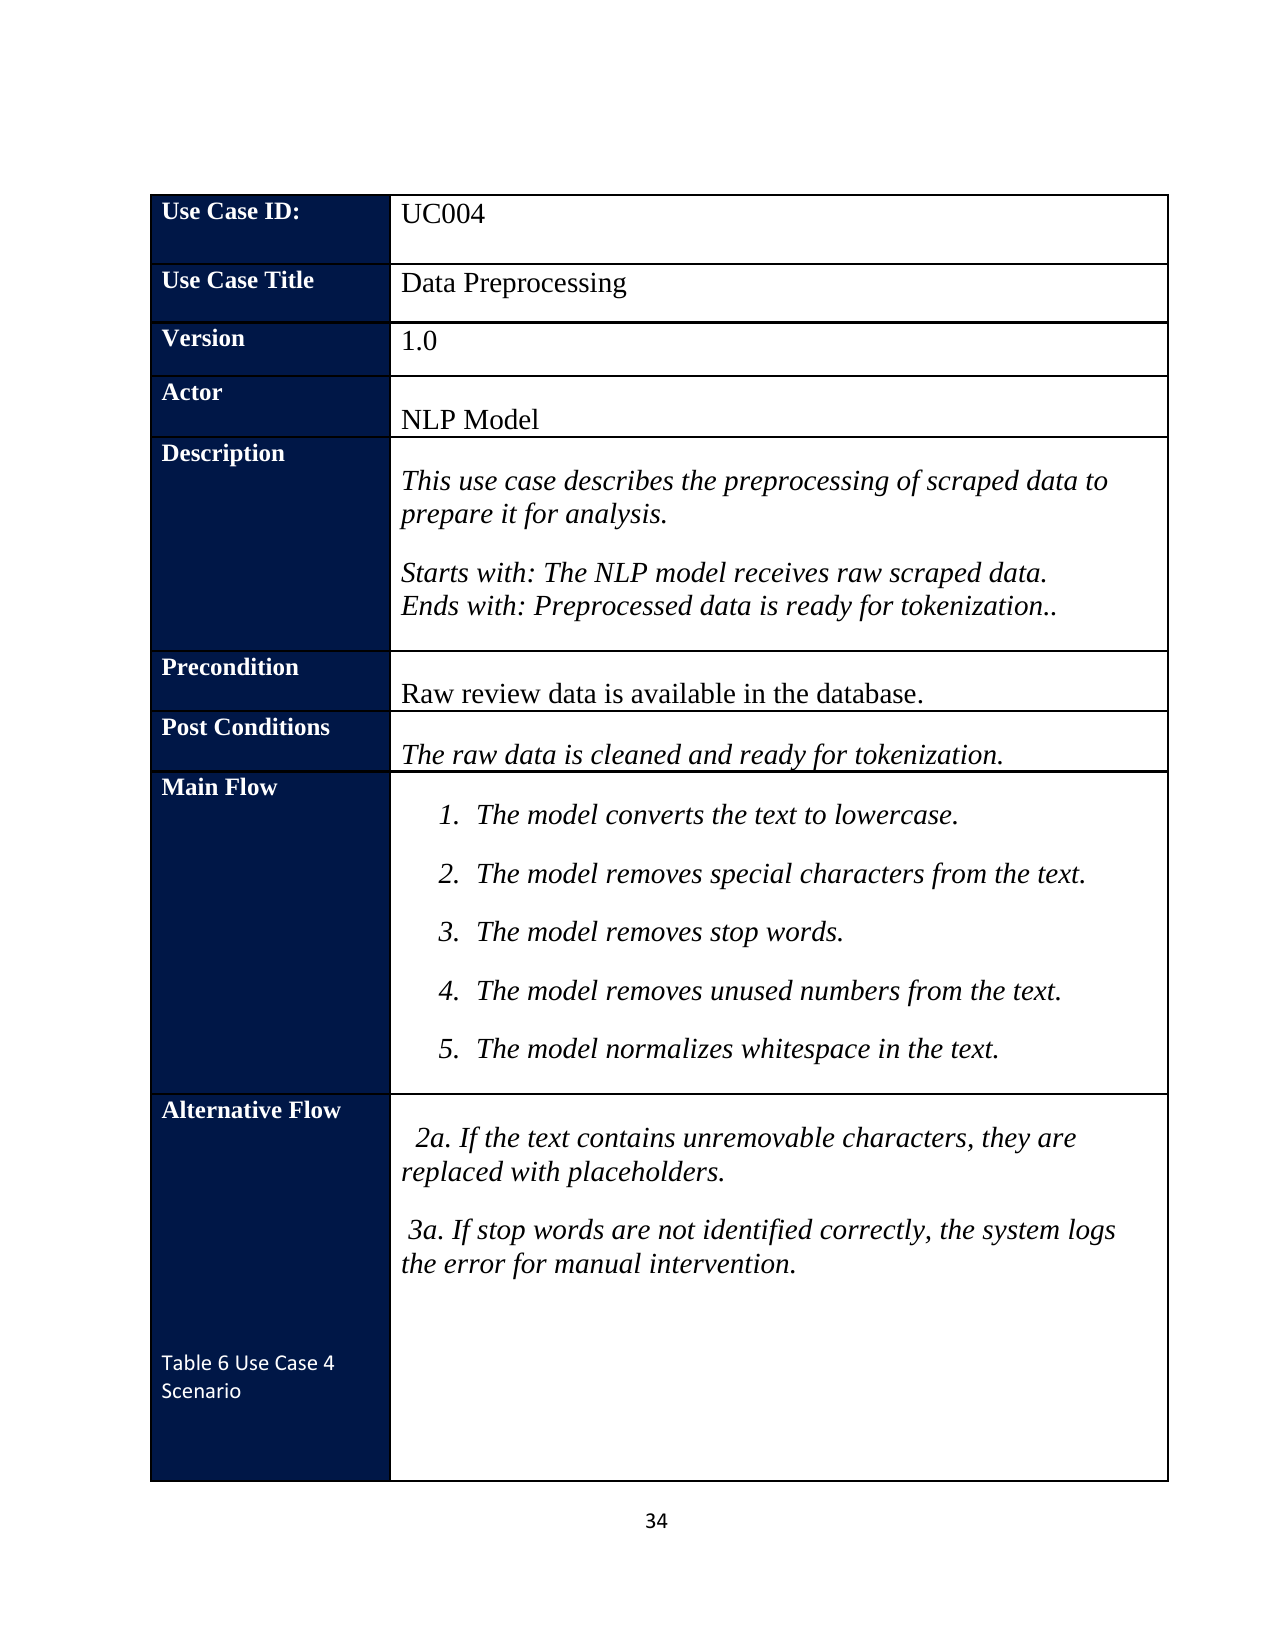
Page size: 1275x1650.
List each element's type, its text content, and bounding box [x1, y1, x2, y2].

table_cell 1.0 [391, 324, 1167, 375]
table_cell Alternative Flow Table 6 Use Case 4 Scenario [152, 1095, 389, 1480]
table_cell Description [152, 438, 389, 650]
table_cell Precondition [152, 652, 389, 710]
table_cell NLP Model [391, 377, 1167, 436]
table_cell The model converts the text to lowercase. The model removes special characters from the text. The model removes stop words. The model removes unused numbers from the text. The model normalizes whitespace in the text. [391, 773, 1167, 1093]
table_cell Actor [152, 377, 389, 436]
table_header Use Case ID: [152, 196, 389, 263]
table_cell Raw review data is available in the database. [391, 652, 1167, 710]
table_header UC004 [391, 196, 1167, 263]
table_cell Version [152, 324, 389, 375]
table_cell This use case describes the preprocessing of scraped data to prepare it for analysis. Starts with: The NLP model receives raw scraped data. Ends with: Preprocessed data is ready for tokenization.. [391, 438, 1167, 650]
table_cell Use Case Title [152, 265, 389, 321]
table_cell The raw data is cleaned and ready for tokenization. [391, 712, 1167, 770]
table_cell Post Conditions [152, 712, 389, 770]
table_cell Data Preprocessing [391, 265, 1167, 321]
table_cell 2a. If the text contains unremovable characters, they are replaced with placeholders. 3a. If stop words are not identified correctly, the system logs the error for manual intervention. [391, 1095, 1167, 1480]
table_cell Main Flow [152, 773, 389, 1093]
